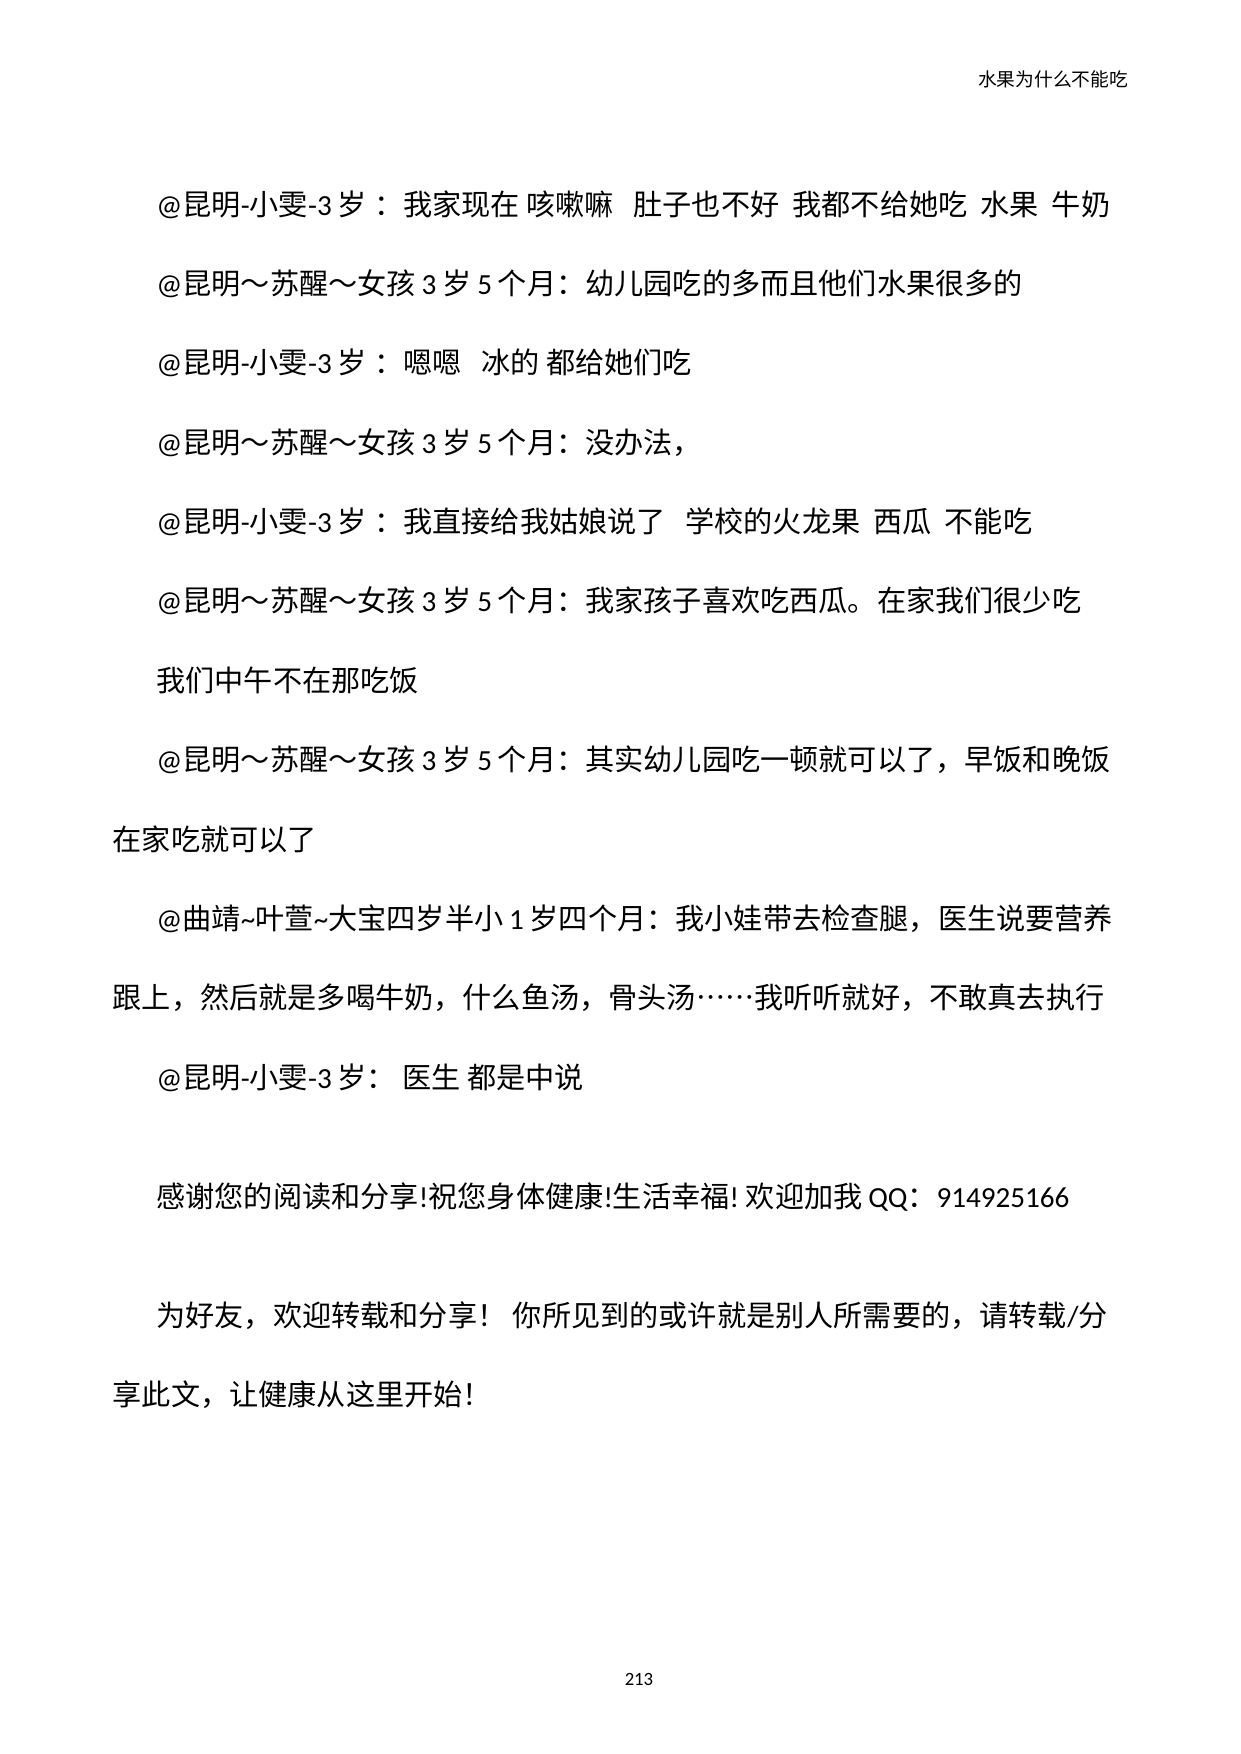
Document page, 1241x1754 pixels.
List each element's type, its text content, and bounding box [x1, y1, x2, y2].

text 感谢您的阅读和分享!祝您身体健康!生活幸福! 欢迎加我QQ：914925166 [112, 1155, 1128, 1234]
text @昆明-小雯-3岁 ：嗯嗯 冰的 都给她们吃 [112, 321, 1128, 401]
text @昆明-小雯-3岁 ：我直接给我姑娘说了 学校的火龙果 西瓜 不能吃 [112, 480, 1128, 559]
text 为好友，欢迎转载和分享！ 你所见到的或许就是别人所需要的，请转载/分享此文，让健康从这里开始！ [112, 1274, 1128, 1433]
text @昆明～苏醒～女孩3岁5个月：没办法， [112, 401, 1128, 480]
text @昆明-小雯-3岁 ：我家现在 咳嗽嘛 肚子也不好 我都不给她吃 水果 牛奶 [112, 163, 1128, 242]
text @曲靖~叶萱~大宝四岁半小1岁四个月：我小娃带去检查腿，医生说要营养跟上，然后就是多喝牛奶，什么鱼汤，骨头汤……我听听就好，不敢真去执行 [112, 877, 1128, 1036]
text @昆明-小雯-3岁： 医生 都是中说 [112, 1036, 1128, 1115]
text @昆明～苏醒～女孩3岁5个月：幼儿园吃的多而且他们水果很多的 [112, 242, 1128, 321]
text @昆明～苏醒～女孩3岁5个月：我家孩子喜欢吃西瓜。在家我们很少吃 [112, 559, 1128, 639]
text 我们中午不在那吃饭 [112, 639, 1128, 718]
text @昆明～苏醒～女孩3岁5个月：其实幼儿园吃一顿就可以了，早饭和晚饭在家吃就可以了 [112, 718, 1128, 877]
